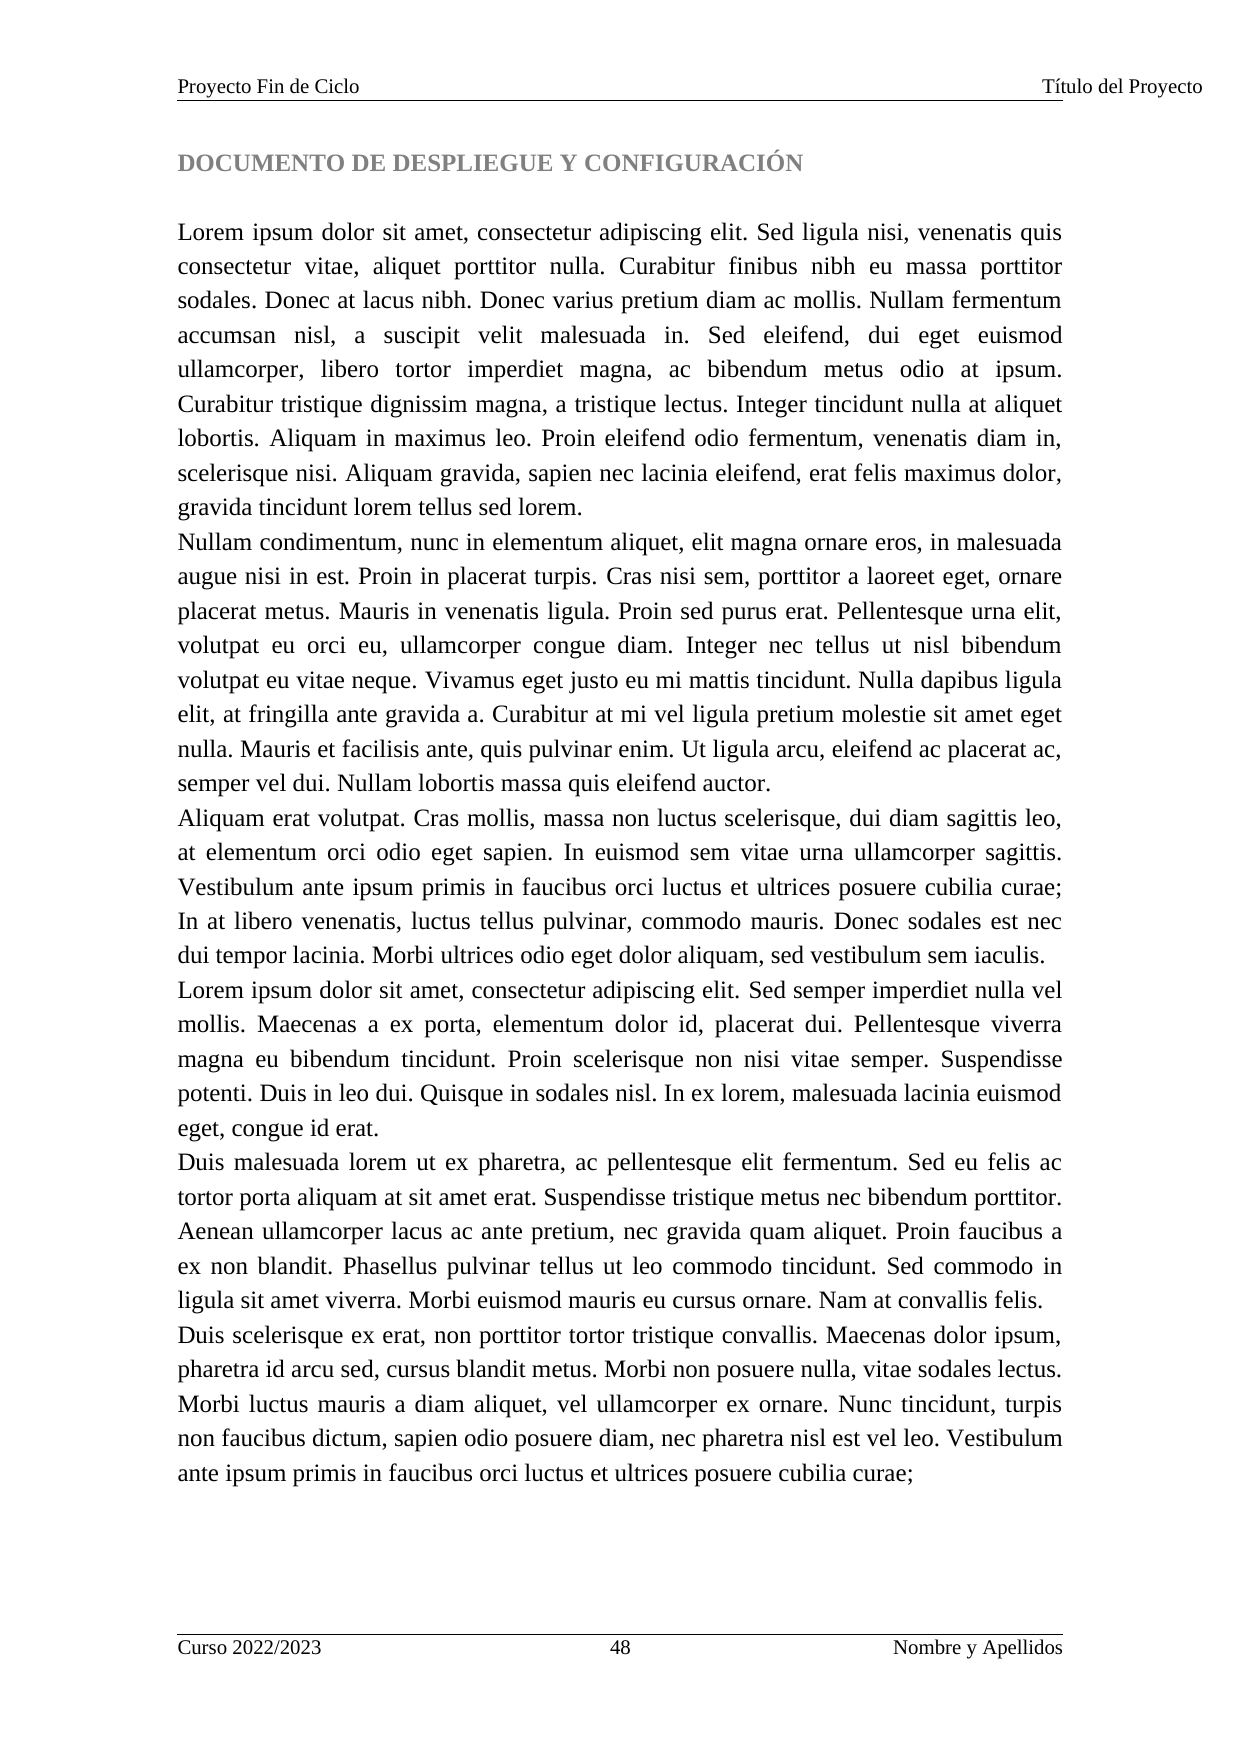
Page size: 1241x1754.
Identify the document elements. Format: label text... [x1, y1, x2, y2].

subtitle DOCUMENTO DE DESPLIEGUE Y CONFIGURACIÓN [177, 148, 1063, 176]
text Nullam condimentum, nunc in elementum aliquet, elit magna ornare eros, in malesuada augue nisi in est. Proin in placerat turpis. Cras nisi sem, porttitor a laoreet eget, ornare placerat metus. Mauris in venenatis ligula. Proin sed purus erat. Pellentesque urna elit, volutpat eu orci eu, ullamcorper congue diam. Integer nec tellus ut nisl bibendum volutpat eu vitae neque. Vivamus eget justo eu mi mattis tincidunt. Nulla dapibus ligula elit, at fringilla ante gravida a. Curabitur at mi vel ligula pretium molestie sit amet eget nulla. Mauris et facilisis ante, quis pulvinar enim. Ut ligula arcu, eleifend ac placerat ac, semper vel dui. Nullam lobortis massa quis eleifend auctor. [177, 527, 1063, 797]
text Lorem ipsum dolor sit amet, consectetur adipiscing elit. Sed semper imperdiet nulla vel mollis. Maecenas a ex porta, elementum dolor id, placerat dui. Pellentesque viverra magna eu bibendum tincidunt. Proin scelerisque non nisi vitae semper. Suspendisse potenti. Duis in leo dui. Quisque in sodales nisl. In ex lorem, malesuada lacinia euismod eget, congue id erat. [177, 975, 1063, 1142]
text Duis scelerisque ex erat, non porttitor tortor tristique convallis. Maecenas dolor ipsum, pharetra id arcu sed, cursus blandit metus. Morbi non posuere nulla, vitae sodales lectus. Morbi luctus mauris a diam aliquet, vel ullamcorper ex ornare. Nunc tincidunt, turpis non faucibus dictum, sapien odio posuere diam, nec pharetra nisl est vel leo. Vestibulum ante ipsum primis in faucibus orci luctus et ultrices posuere cubilia curae; [177, 1320, 1063, 1487]
text Aliquam erat volutpat. Cras mollis, massa non luctus scelerisque, dui diam sagittis leo, at elementum orci odio eget sapien. In euismod sem vitae urna ullamcorper sagittis. Vestibulum ante ipsum primis in faucibus orci luctus et ultrices posuere cubilia curae; In at libero venenatis, luctus tellus pulvinar, commodo mauris. Donec sodales est nec dui tempor lacinia. Morbi ultrices odio eget dolor aliquam, sed vestibulum sem iaculis. [177, 803, 1063, 969]
text Duis malesuada lorem ut ex pharetra, ac pellentesque elit fermentum. Sed eu felis ac tortor porta aliquam at sit amet erat. Suspendisse tristique metus nec bibendum porttitor. Aenean ullamcorper lacus ac ante pretium, nec gravida quam aliquet. Proin faucibus a ex non blandit. Phasellus pulvinar tellus ut leo commodo tincidunt. Sed commodo in ligula sit amet viverra. Morbi euismod mauris eu cursus ornare. Nam at convallis felis. [177, 1147, 1063, 1314]
text Lorem ipsum dolor sit amet, consectetur adipiscing elit. Sed ligula nisi, venenatis quis consectetur vitae, aliquet porttitor nulla. Curabitur finibus nibh eu massa porttitor sodales. Donec at lacus nibh. Donec varius pretium diam ac mollis. Nullam fermentum accumsan nisl, a suscipit velit malesuada in. Sed eleifend, dui eget euismod ullamcorper, libero tortor imperdiet magna, ac bibendum metus odio at ipsum. Curabitur tristique dignissim magna, a tristique lectus. Integer tincidunt nulla at aliquet lobortis. Aliquam in maximus leo. Proin eleifend odio fermentum, venenatis diam in, scelerisque nisi. Aliquam gravida, sapien nec lacinia eleifend, erat felis maximus dolor, gravida tincidunt lorem tellus sed lorem. [177, 217, 1063, 521]
